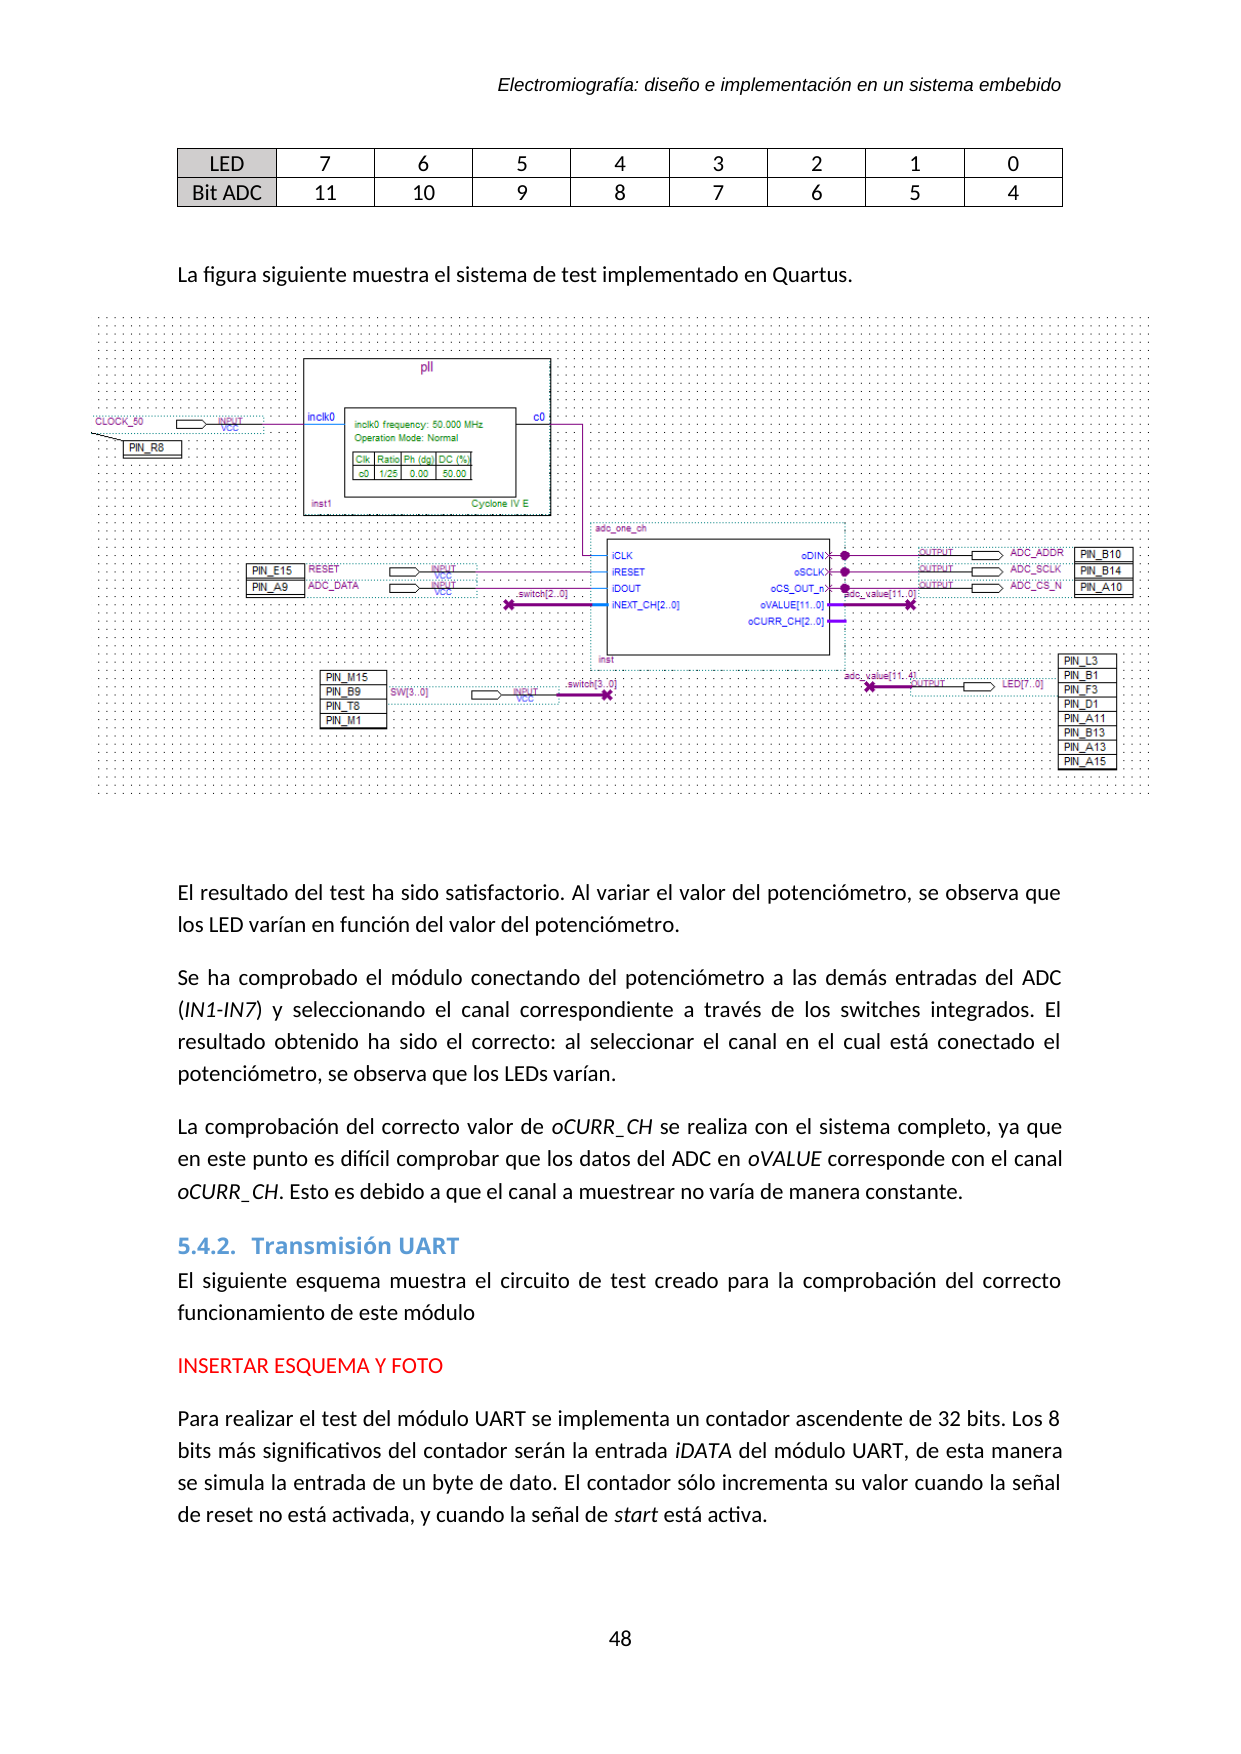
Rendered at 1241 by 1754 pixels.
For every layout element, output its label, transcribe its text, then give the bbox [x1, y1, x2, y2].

table_header LED [178, 149, 276, 177]
text El siguiente esquema muestra el circuito de test creado para la comprobación del correcto funcionamiento de este módulo [177, 1266, 1063, 1326]
table_cell 11 [277, 178, 374, 206]
table_header 3 [670, 149, 767, 177]
table_header 5 [473, 149, 570, 177]
table_cell 5 [866, 178, 964, 206]
text Se ha comprobado el módulo conectando del potenciómetro a las demás entradas del ADC (IN1-IN7) y seleccionando el canal correspondiente a través de los switches integrados. El resultado obtenido ha sido el correcto: al seleccionar el canal en el cual está conectado el potenciómetro, se observa que los LEDs varían. [177, 963, 1063, 1087]
table_cell 9 [473, 178, 570, 206]
table_cell 10 [375, 178, 472, 206]
text Para realizar el test del módulo UART se implementa un contador ascendente de 32 bits. Los 8 bits más significativos del contador serán la entrada iDATA del módulo UART, de esta manera se simula la entrada de un byte de dato. El contador sólo incrementa su valor cuando la señal de reset no está activada, y cuando la señal de start está activa. [177, 1404, 1063, 1528]
table_cell 7 [670, 178, 767, 206]
table_header 0 [965, 149, 1062, 177]
table_cell 4 [965, 178, 1062, 206]
table_cell 8 [571, 178, 669, 206]
table_header 1 [866, 149, 964, 177]
text La figura siguiente muestra el sistema de test implementado en Quartus. [177, 260, 1063, 288]
table_header 6 [375, 149, 472, 177]
table_header 2 [768, 149, 865, 177]
subtitle Transmisión UART [177, 1230, 1063, 1261]
text La comprobación del correcto valor de oCURR_CH se realiza con el sistema completo, ya que en este punto es difícil comprobar que los datos del ADC en oVALUE corresponde con el canal oCURR_CH. Esto es debido a que el canal a muestrear no varía de manera constante. [177, 1112, 1063, 1205]
picture [91, 311, 1150, 796]
table_cell Bit ADC [178, 178, 276, 206]
table_header 4 [571, 149, 669, 177]
text INSERTAR ESQUEMA Y FOTO [177, 1351, 1063, 1379]
table_header 7 [277, 149, 374, 177]
text El resultado del test ha sido satisfactorio. Al variar el valor del potenciómetro, se observa que los LED varían en función del valor del potenciómetro. [177, 878, 1063, 938]
table_cell 6 [768, 178, 865, 206]
